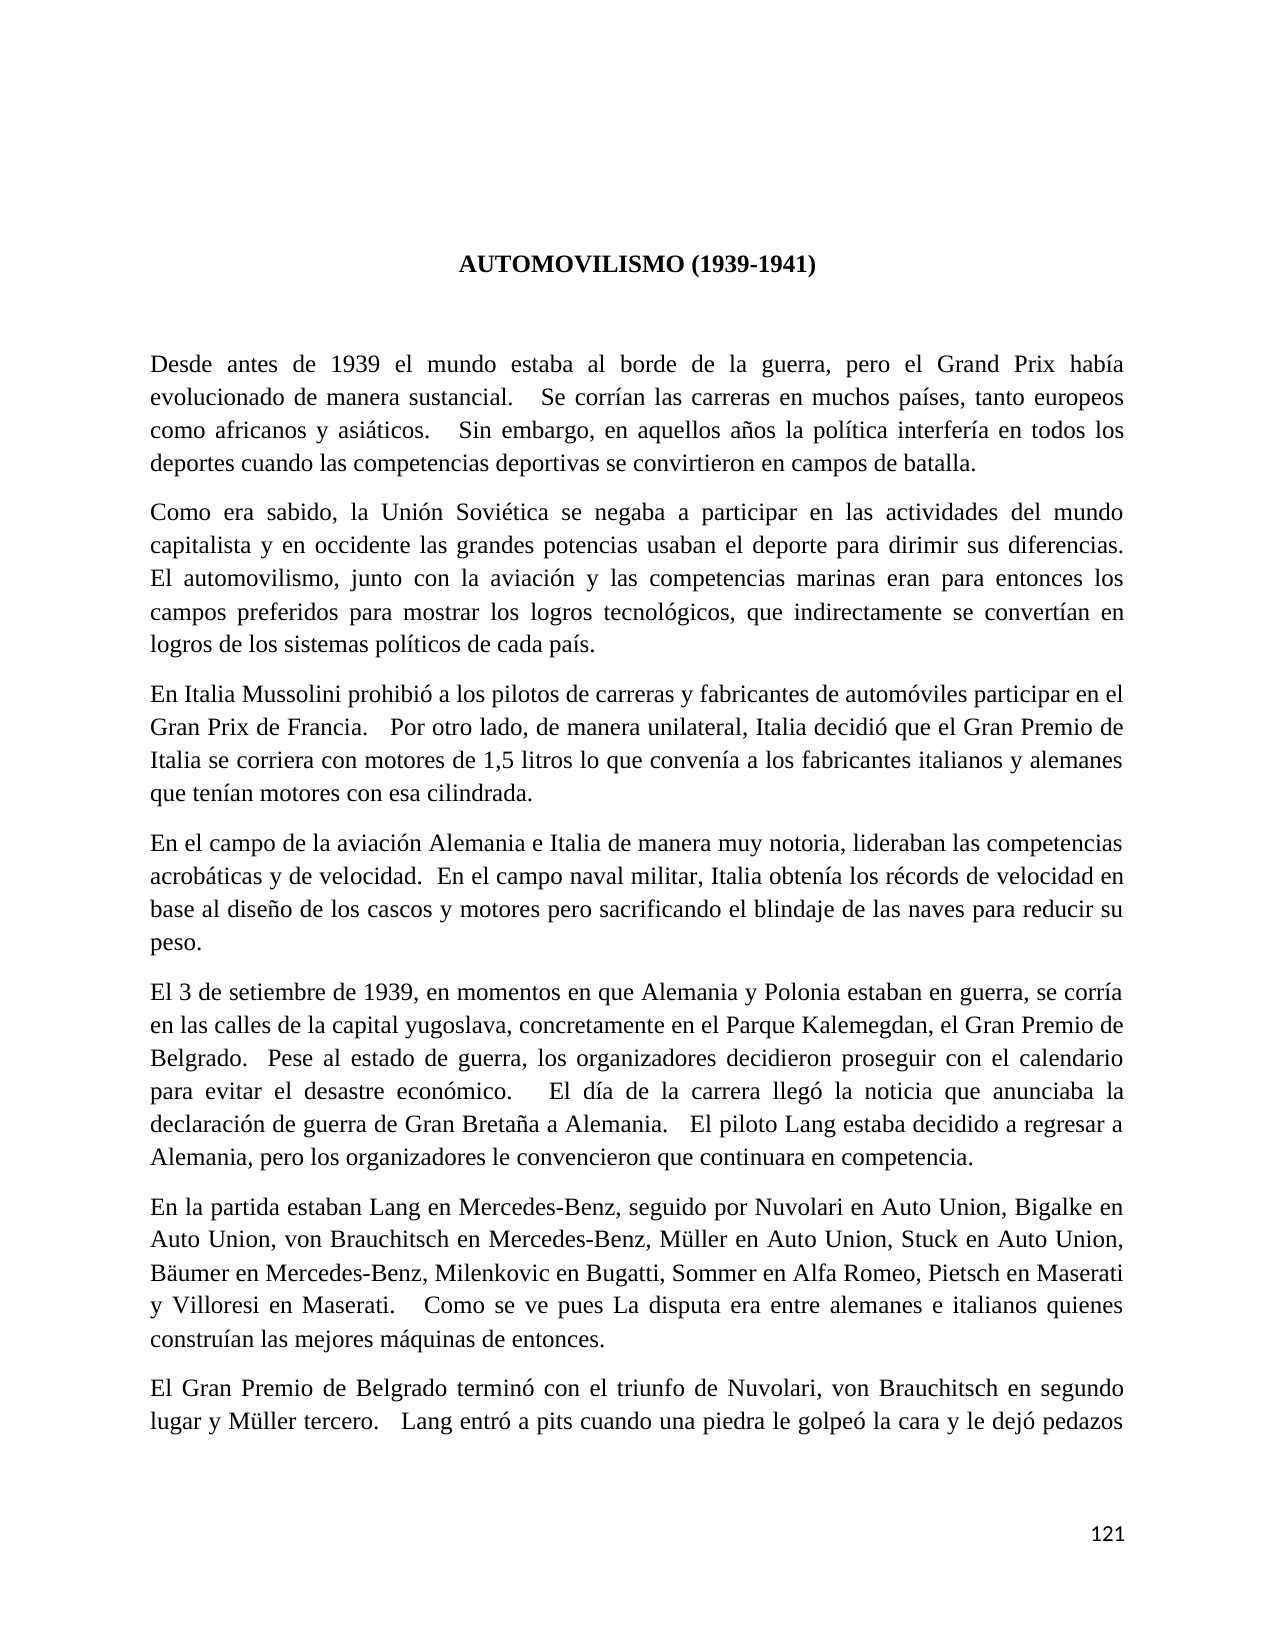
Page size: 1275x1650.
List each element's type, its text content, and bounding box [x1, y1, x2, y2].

text En Italia Mussolini prohibió a los pilotos de carreras y fabricantes de automóviles participar en el Gran Prix de Francia. Por otro lado, de manera unilateral, Italia decidió que el Gran Premio de Italia se corriera con motores de 1,5 litros lo que convenía a los fabricantes italianos y alemanes que tenían motores con esa cilindrada. [150, 679, 1125, 807]
text AUTOMOVILISMO (1939-1941) [150, 249, 1125, 278]
text En la partida estaban Lang en Mercedes-Benz, seguido por Nuvolari en Auto Union, Bigalke en Auto Union, von Brauchitsch en Mercedes-Benz, Müller en Auto Union, Stuck en Auto Union, Bäumer en Mercedes-Benz, Milenkovic en Bugatti, Sommer en Alfa Romeo, Pietsch en Maserati y Villoresi en Maserati. Como se ve pues La disputa era entre alemanes e italianos quienes construían las mejores máquinas de entonces. [150, 1192, 1125, 1352]
text El 3 de setiembre de 1939, en momentos en que Alemania y Polonia estaban en guerra, se corría en las calles de la capital yugoslava, concretamente en el Parque Kalemegdan, el Gran Premio de Belgrado. Pese al estado de guerra, los organizadores decidieron proseguir con el calendario para evitar el desastre económico. El día de la carrera llegó la noticia que anunciaba la declaración de guerra de Gran Bretaña a Alemania. El piloto Lang estaba decidido a regresar a Alemania, pero los organizadores le convencieron que continuara en competencia. [150, 977, 1125, 1171]
text Como era sabido, la Unión Soviética se negaba a participar en las actividades del mundo capitalista y en occidente las grandes potencias usaban el deporte para dirimir sus diferencias. El automovilismo, junto con la aviación y las competencias marinas eran para entonces los campos preferidos para mostrar los logros tecnológicos, que indirectamente se convertían en logros de los sistemas políticos de cada país. [150, 497, 1125, 658]
text Desde antes de 1939 el mundo estaba al borde de la guerra, pero el Grand Prix había evolucionado de manera sustancial. Se corrían las carreras en muchos países, tanto europeos como africanos y asiáticos. Sin embargo, en aquellos años la política interfería en todos los deportes cuando las competencias deportivas se convirtieron en campos de batalla. [150, 349, 1125, 477]
text En el campo de la aviación Alemania e Italia de manera muy notoria, lideraban las competencias acrobáticas y de velocidad. En el campo naval militar, Italia obtenía los récords de velocidad en base al diseño de los cascos y motores pero sacrificando el blindaje de las naves para reducir su peso. [150, 828, 1125, 956]
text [150, 1373, 1125, 1435]
